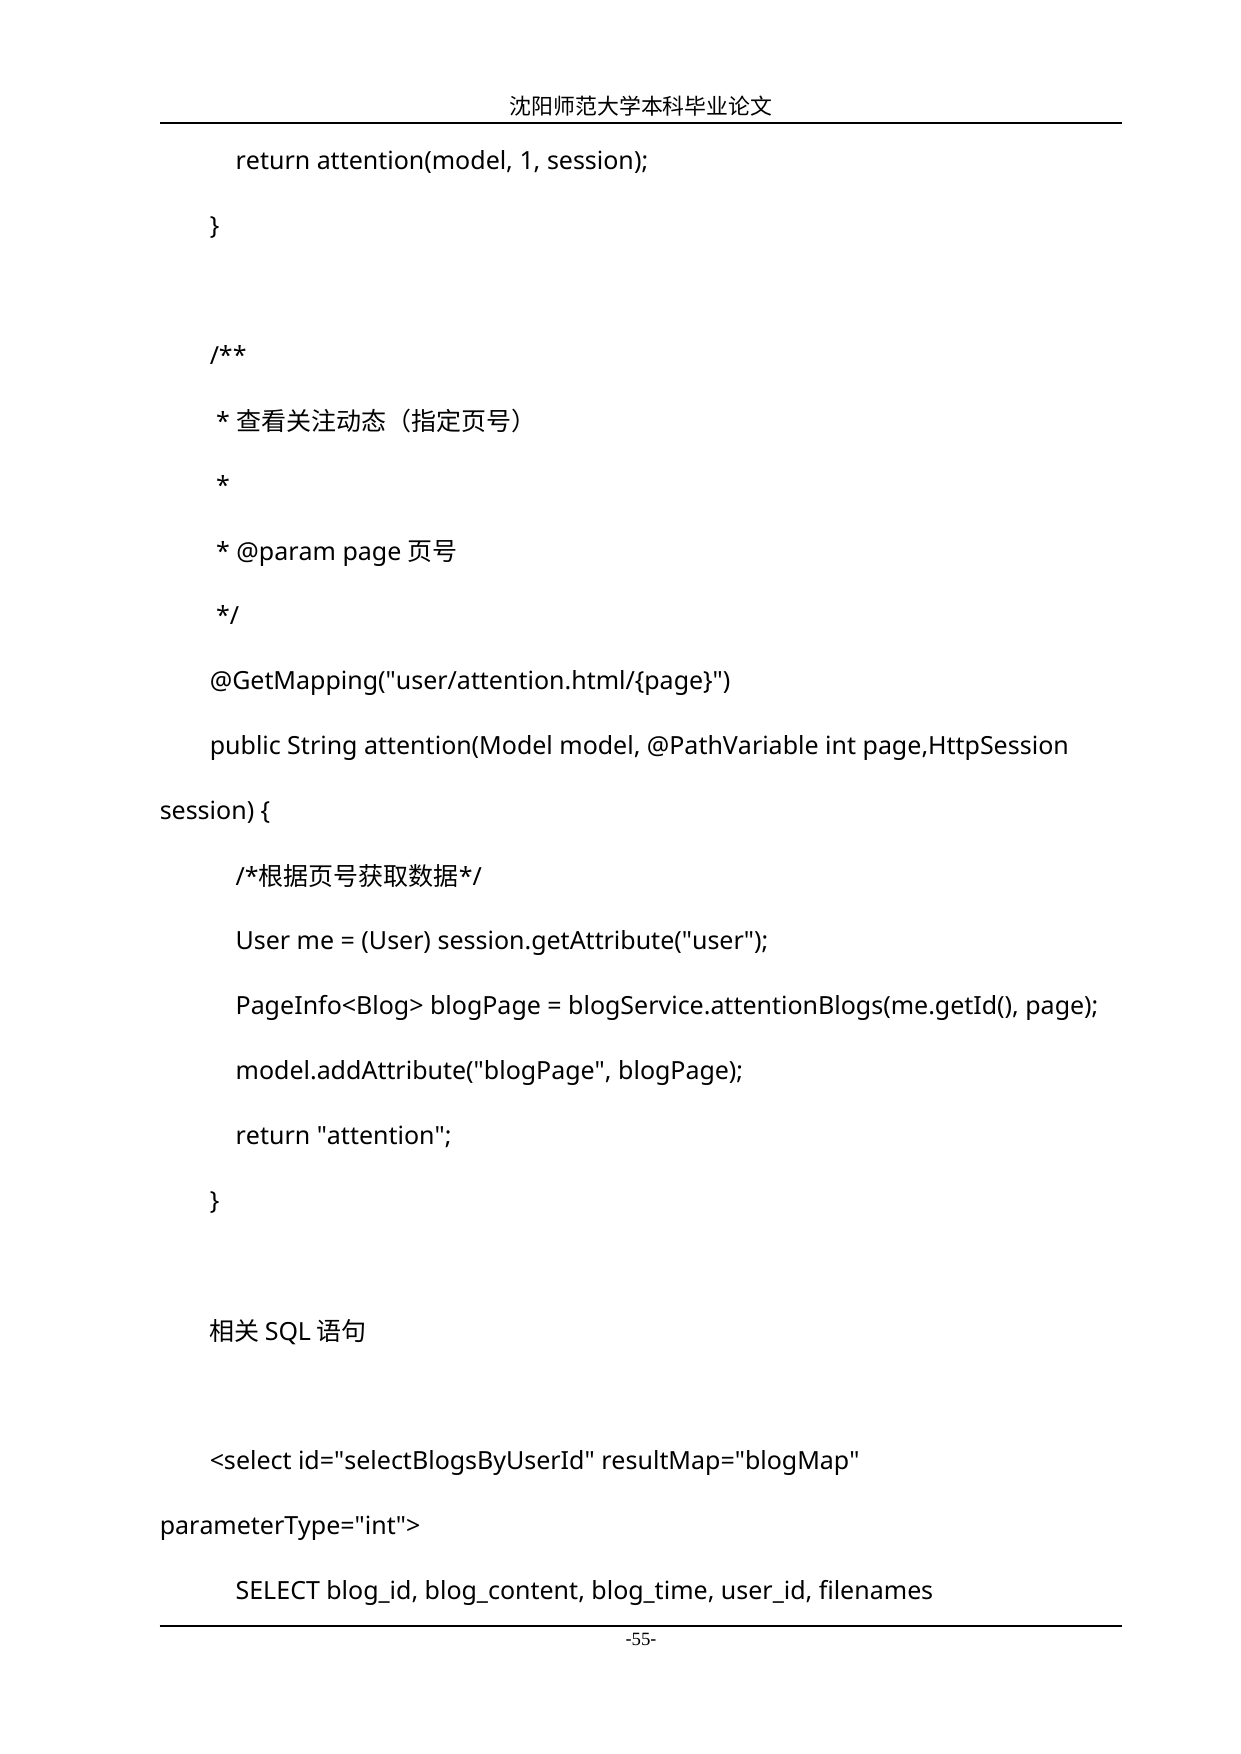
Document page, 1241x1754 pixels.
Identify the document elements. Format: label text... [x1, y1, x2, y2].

text } [159, 192, 1122, 257]
text return "attention"; [159, 1102, 1122, 1167]
text model.addAttribute("blogPage", blogPage); [159, 1037, 1122, 1102]
text * 查看关注动态（指定页号） [159, 387, 1122, 452]
text * [159, 452, 1122, 517]
text public String attention(Model model, @PathVariable int page,HttpSession session) { [159, 712, 1122, 842]
text SELECT blog_id, blog_content, blog_time, user_id, filenames [159, 1557, 1122, 1622]
text * @param page 页号 [159, 517, 1122, 582]
text /** [159, 322, 1122, 387]
text } [159, 1167, 1122, 1232]
text PageInfo<Blog> blogPage = blogService.attentionBlogs(me.getId(), page); [159, 972, 1122, 1037]
text User me = (User) session.getAttribute("user"); [159, 907, 1122, 972]
text /*根据页号获取数据*/ [159, 842, 1122, 907]
text */ [159, 582, 1122, 647]
text @GetMapping("user/attention.html/{page}") [159, 647, 1122, 712]
text <select id="selectBlogsByUserId" resultMap="blogMap" parameterType="int"> [159, 1427, 1122, 1557]
text 相关SQL语句 [159, 1297, 1122, 1362]
text return attention(model, 1, session); [159, 127, 1122, 192]
